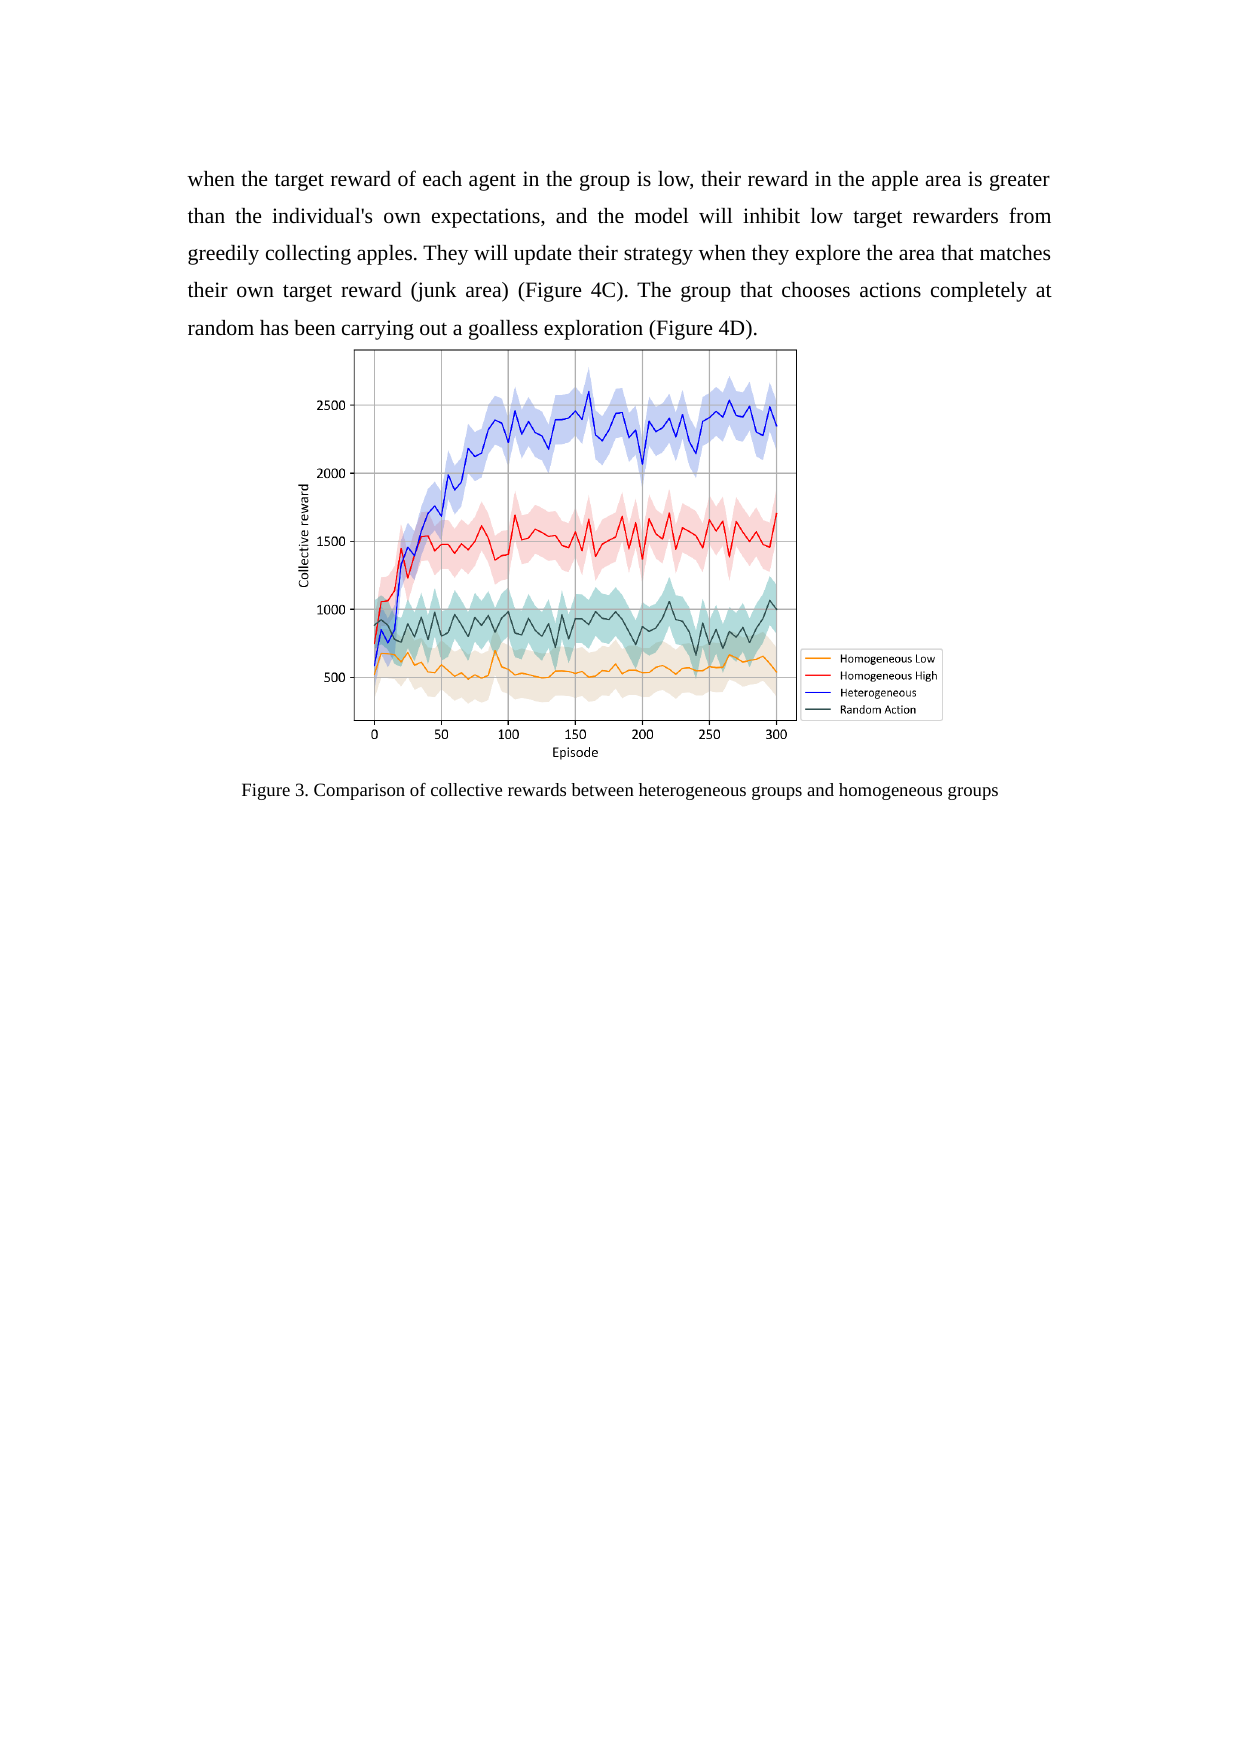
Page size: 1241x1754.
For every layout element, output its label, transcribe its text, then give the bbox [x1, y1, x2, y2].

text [187, 162, 1053, 344]
picture [295, 347, 945, 761]
text Figure 3. Comparison of collective rewards between heterogeneous groups and homogeneous groups [187, 774, 1053, 806]
